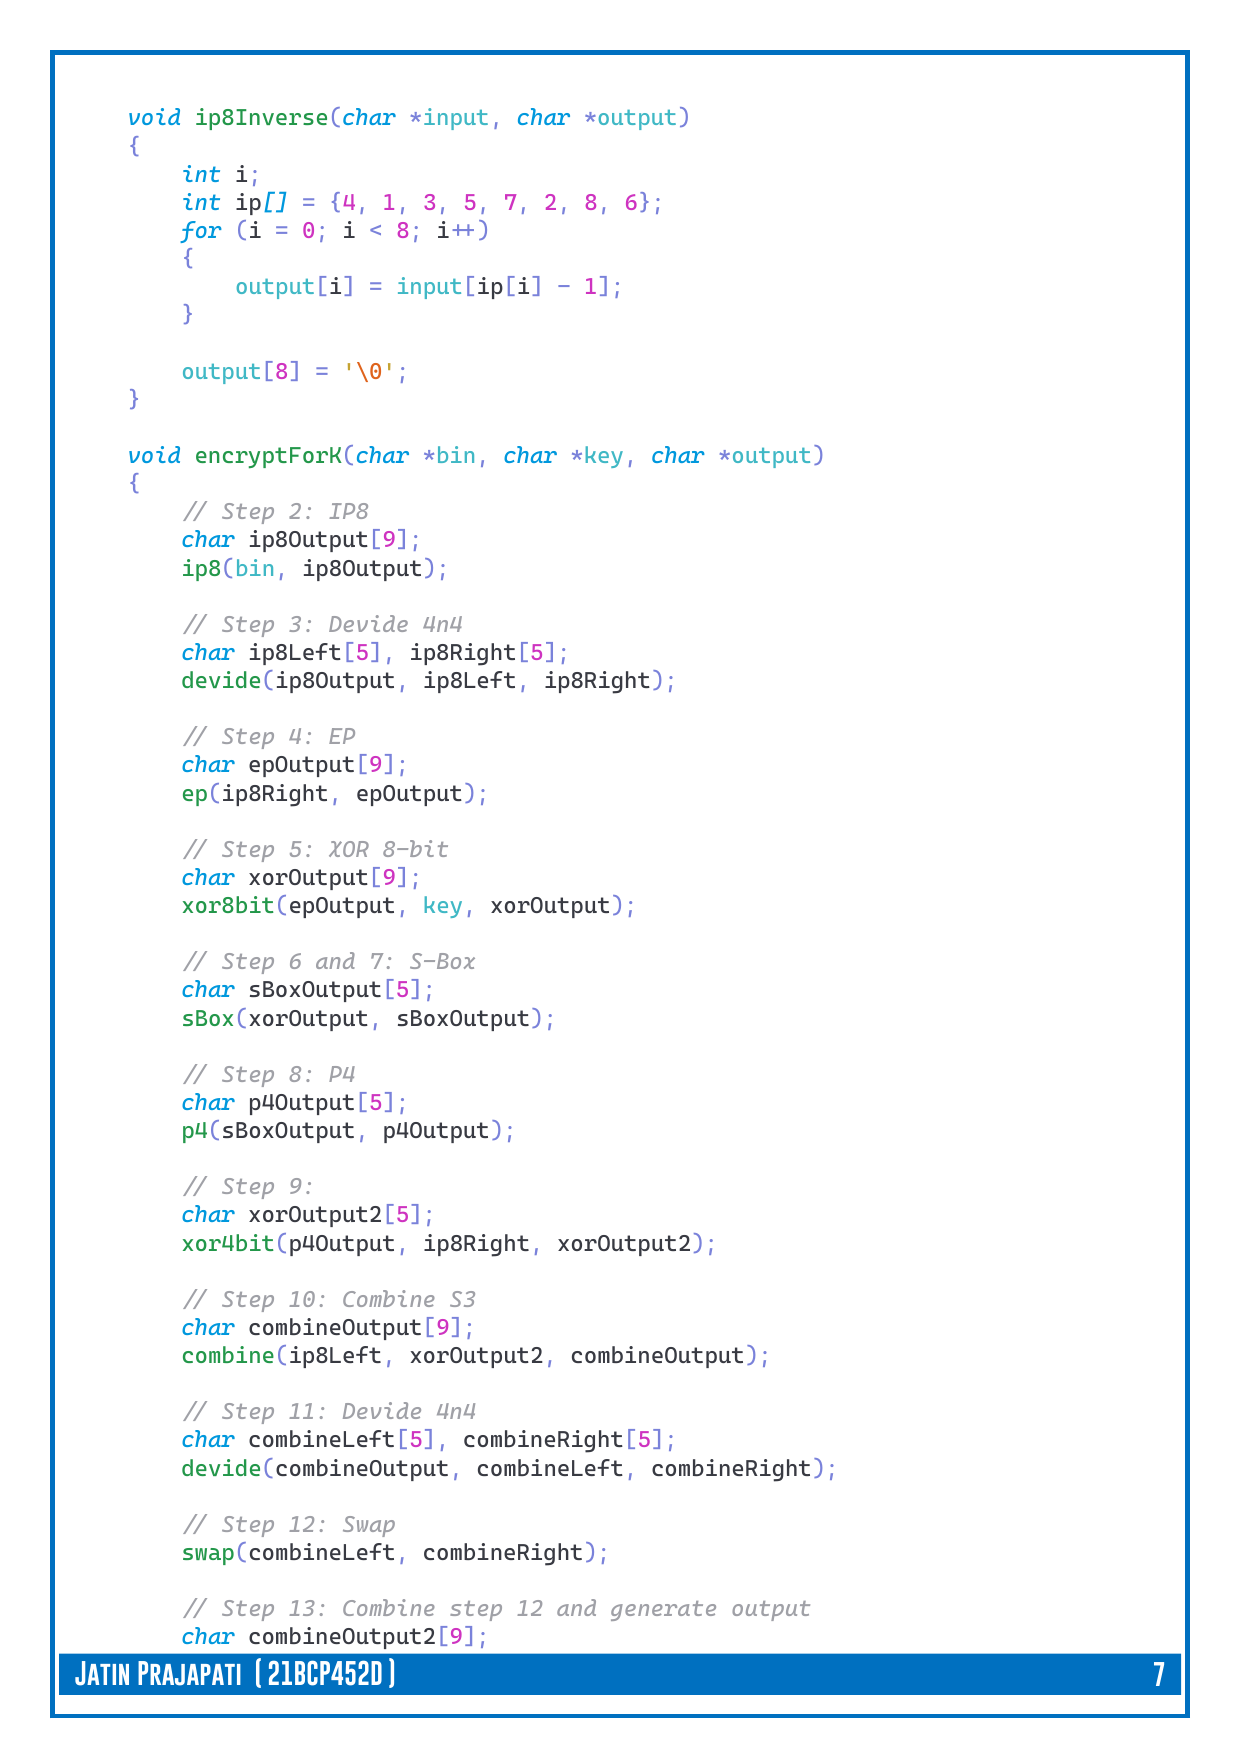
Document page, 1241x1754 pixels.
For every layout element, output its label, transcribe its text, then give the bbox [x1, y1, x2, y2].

text sBox(xorOutput, sBoxOutput); [127, 1003, 1165, 1031]
text char sBoxOutput[5]; [127, 975, 1165, 1003]
text output[8] = '\0'; [127, 356, 1165, 384]
text // Step 8: P4 [127, 1059, 1165, 1087]
text // Step 6 and 7: S-Box [127, 947, 1165, 975]
text char xorOutput[9]; [127, 862, 1165, 891]
text { [127, 469, 1165, 497]
text char combineOutput[9]; [127, 1312, 1165, 1341]
text char ip8Output[9]; [127, 525, 1165, 553]
text combine(ip8Left, xorOutput2, combineOutput); [127, 1341, 1165, 1369]
text // Step 2: IP8 [127, 497, 1165, 525]
text // Step 3: Devide 4n4 [127, 609, 1165, 637]
text devide(ip8Output, ip8Left, ip8Right); [127, 666, 1165, 694]
text xor4bit(p4Output, ip8Right, xorOutput2); [127, 1228, 1165, 1256]
text char xorOutput2[5]; [127, 1200, 1165, 1228]
text devide(combineOutput, combineLeft, combineRight); [127, 1453, 1165, 1481]
text char combineOutput2[9]; [127, 1622, 1165, 1650]
text swap(combineLeft, combineRight); [127, 1537, 1165, 1566]
text } [127, 384, 1165, 412]
text // Step 13: Combine step 12 and generate output [127, 1594, 1165, 1622]
text output[i] = input[ip[i] - 1]; [127, 272, 1165, 300]
text ep(ip8Right, epOutput); [127, 778, 1165, 806]
text } [127, 300, 1165, 328]
text // Step 4: EP [127, 722, 1165, 750]
text void ip8Inverse(char *input, char *output) [127, 103, 1165, 131]
text p4(sBoxOutput, p4Output); [127, 1116, 1165, 1144]
text for (i = 0; i < 8; i++) [127, 216, 1165, 244]
text // Step 5: XOR 8-bit [127, 834, 1165, 862]
text char combineLeft[5], combineRight[5]; [127, 1425, 1165, 1453]
text // Step 11: Devide 4n4 [127, 1397, 1165, 1425]
text { [127, 244, 1165, 272]
text // Step 12: Swap [127, 1509, 1165, 1537]
text // Step 9: [127, 1172, 1165, 1200]
text { [127, 131, 1165, 159]
text char ip8Left[5], ip8Right[5]; [127, 637, 1165, 666]
text int ip[] = {4, 1, 3, 5, 7, 2, 8, 6}; [127, 187, 1165, 216]
text char p4Output[5]; [127, 1087, 1165, 1116]
text // Step 10: Combine S3 [127, 1284, 1165, 1312]
text xor8bit(epOutput, key, xorOutput); [127, 891, 1165, 919]
text ip8(bin, ip8Output); [127, 553, 1165, 581]
text int i; [127, 159, 1165, 187]
text char epOutput[9]; [127, 750, 1165, 778]
text void encryptForK(char *bin, char *key, char *output) [127, 441, 1165, 469]
